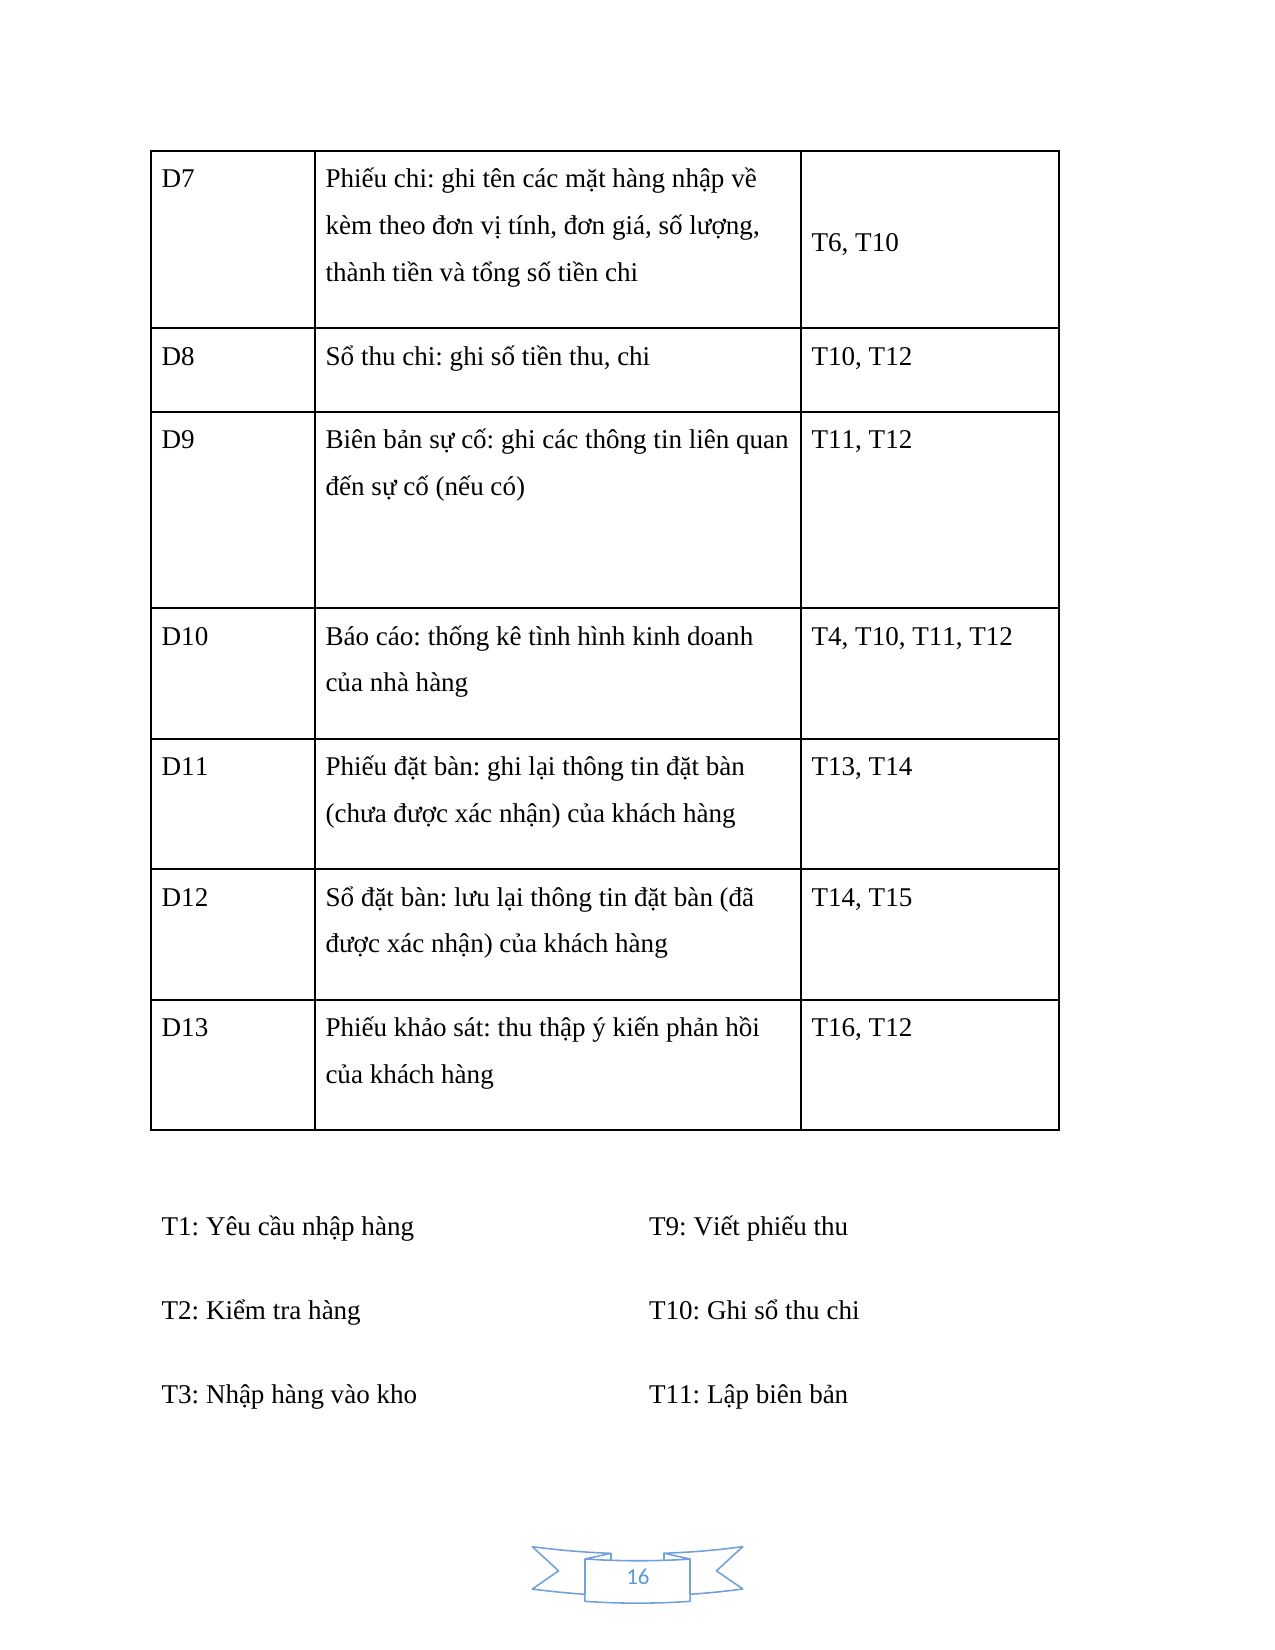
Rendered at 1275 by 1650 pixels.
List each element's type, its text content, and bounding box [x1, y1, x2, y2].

table_header T1: Yêu cầu nhập hàng [152, 1200, 638, 1281]
table_cell Phiếu đặt bàn: ghi lại thông tin đặt bàn (chưa được xác nhận) của khách hàng [316, 740, 800, 868]
table_cell D13 [152, 1001, 314, 1129]
table_cell T13, T14 [802, 740, 1058, 868]
table_cell T16, T12 [802, 1001, 1058, 1129]
table_cell T14, T15 [802, 870, 1058, 999]
table_cell T10: Ghi sổ thu chi [640, 1284, 1152, 1365]
table_cell D11 [152, 740, 314, 868]
table_cell T3: Nhập hàng vào kho [152, 1368, 638, 1449]
table_cell T2: Kiểm tra hàng [152, 1284, 638, 1365]
table_cell T6, T10 [802, 152, 1058, 327]
table_cell D12 [152, 870, 314, 999]
table_cell Phiếu chi: ghi tên các mặt hàng nhập về kèm theo đơn vị tính, đơn giá, số lượng, thành tiền và tổng số tiền chi [316, 152, 800, 327]
table_cell T10, T12 [802, 329, 1058, 411]
table_cell D10 [152, 609, 314, 738]
table_cell Phiếu khảo sát: thu thập ý kiến phản hồi của khách hàng [316, 1001, 800, 1129]
table_cell T11: Lập biên bản [640, 1368, 1152, 1449]
table_header T9: Viết phiếu thu [640, 1200, 1152, 1281]
table_cell D7 [152, 152, 314, 327]
table_cell Biên bản sự cố: ghi các thông tin liên quan đến sự cố (nếu có) [316, 413, 800, 607]
table_cell Sổ đặt bàn: lưu lại thông tin đặt bàn (đã được xác nhận) của khách hàng [316, 870, 800, 999]
table_cell Báo cáo: thống kê tình hình kinh doanh của nhà hàng [316, 609, 800, 738]
table_cell D8 [152, 329, 314, 411]
table_cell T11, T12 [802, 413, 1058, 607]
table_cell D9 [152, 413, 314, 607]
table_cell Sổ thu chi: ghi số tiền thu, chi [316, 329, 800, 411]
table_cell T4, T10, T11, T12 [802, 609, 1058, 738]
